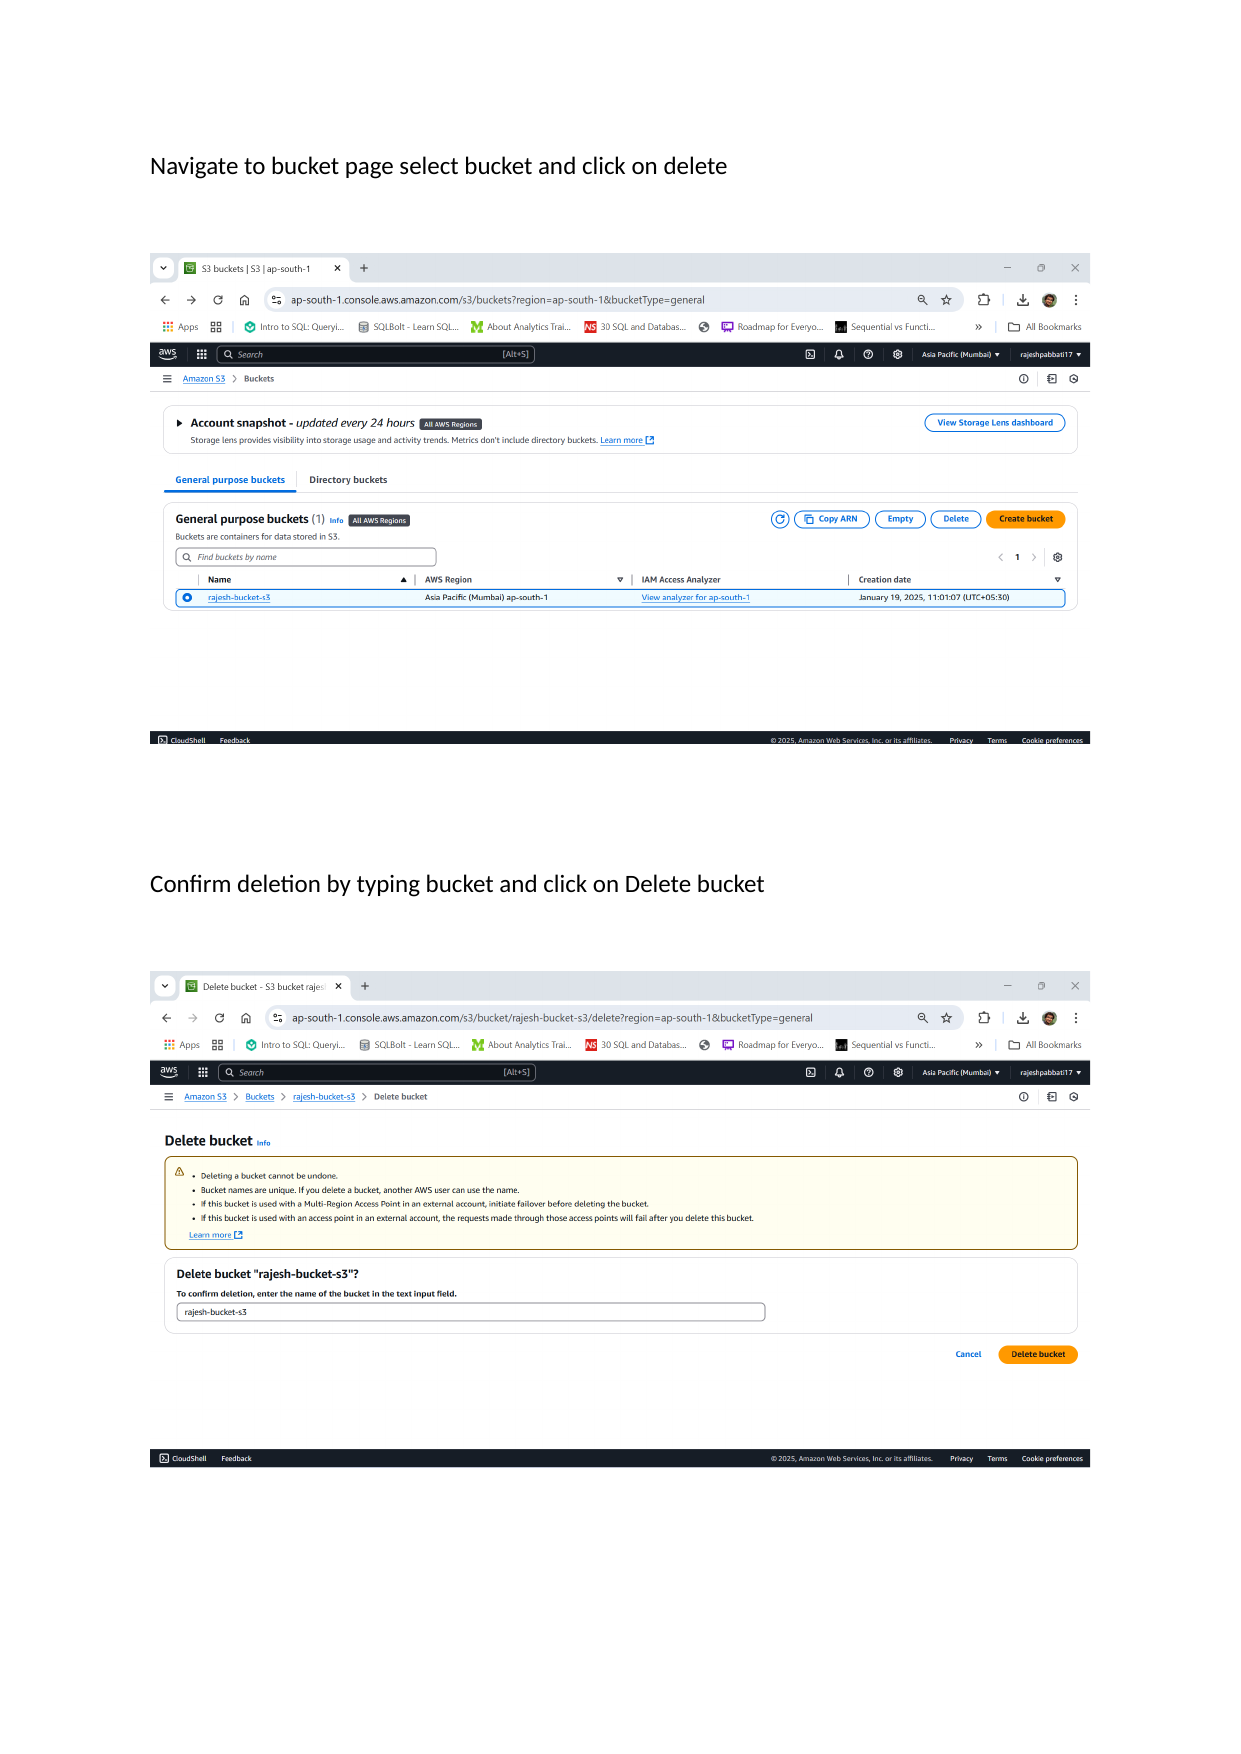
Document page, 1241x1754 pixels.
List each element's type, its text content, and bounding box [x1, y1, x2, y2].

text Confirm deletion by typing bucket and click on Delete bucket [150, 868, 1090, 899]
picture [150, 971, 1091, 1468]
picture [150, 253, 1091, 744]
text Navigate to bucket page select bucket and click on delete [150, 150, 1090, 181]
